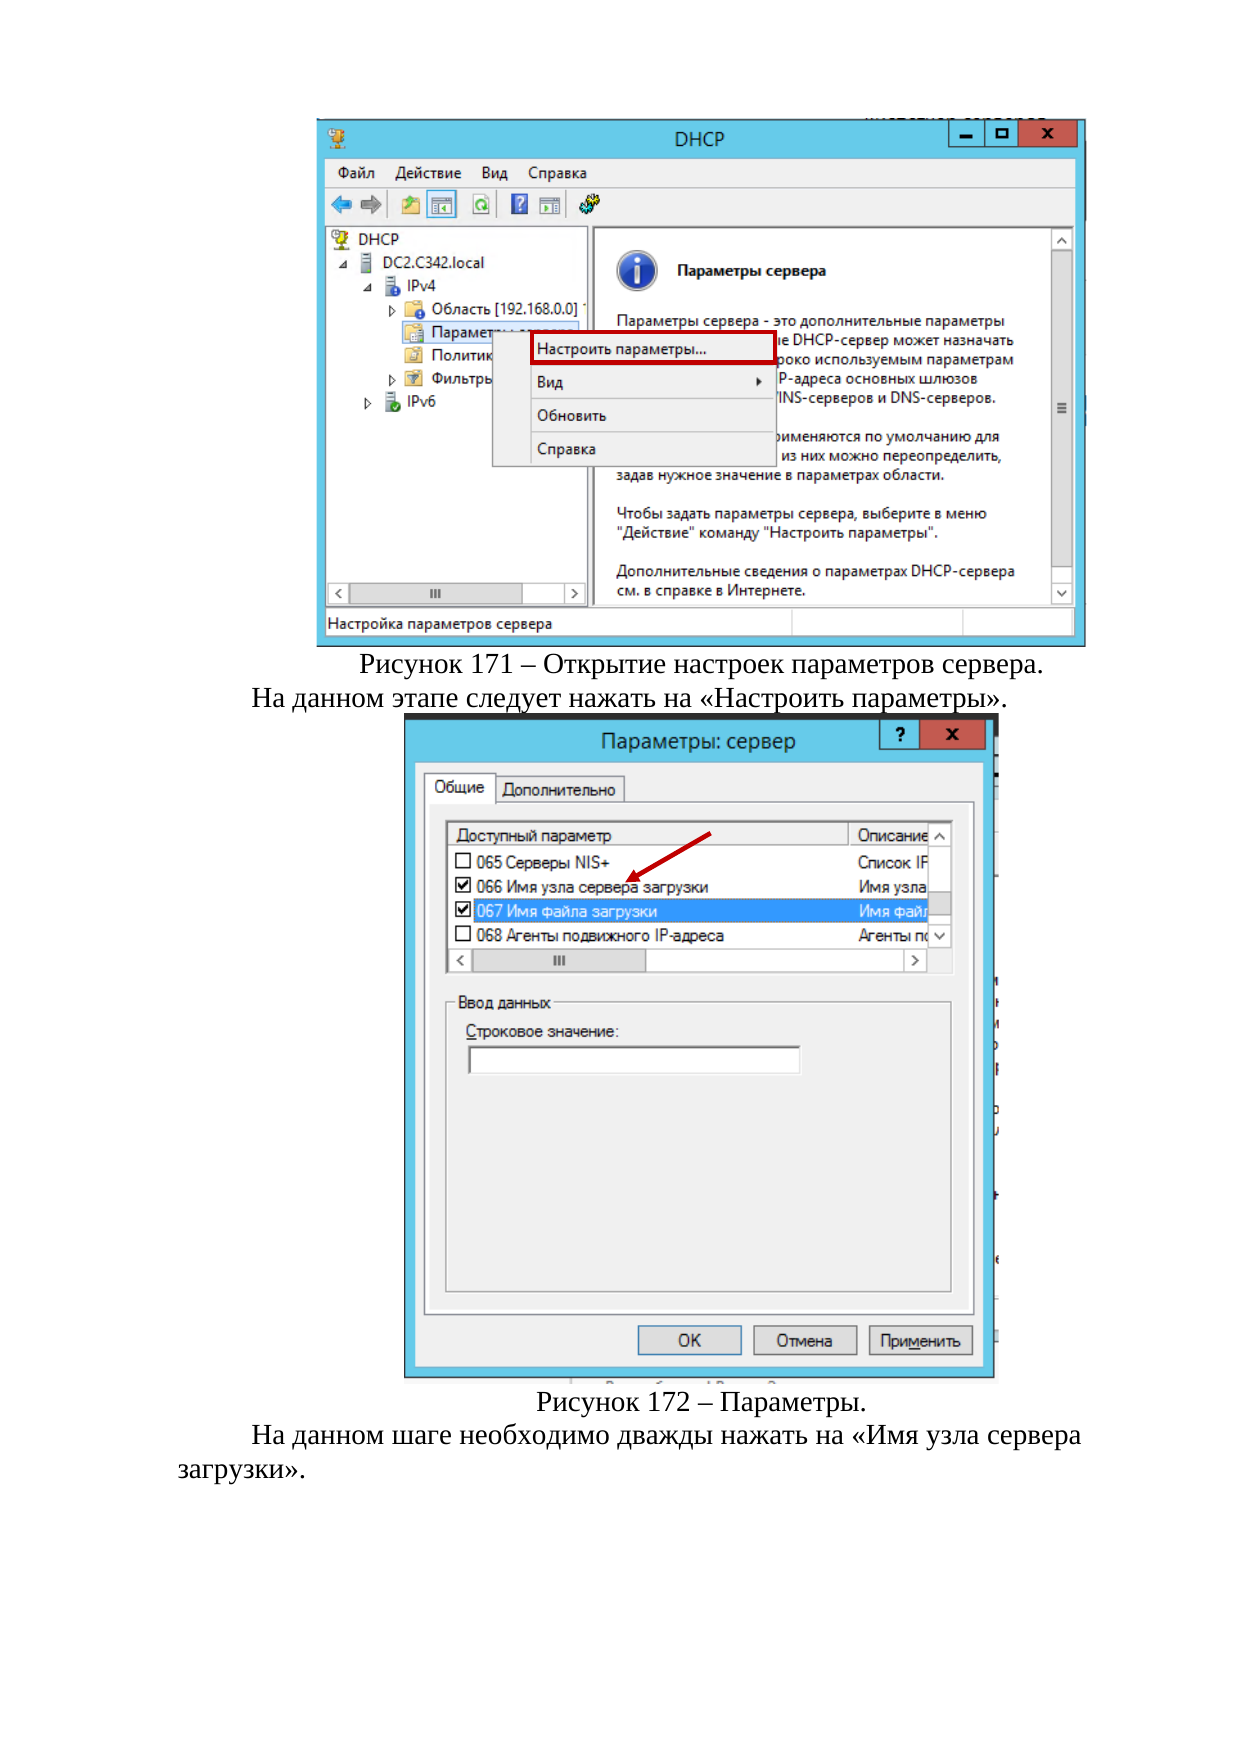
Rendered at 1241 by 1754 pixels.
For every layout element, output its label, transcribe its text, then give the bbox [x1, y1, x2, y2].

text На данном этапе следует нажать на «Настроить параметры». [177, 680, 1152, 714]
text На данном шаге необходимо дважды нажать на «Имя узла сервера загрузки». [177, 1417, 1152, 1484]
text Рисунок 171 – Открытие настроек параметров сервера. [177, 647, 1152, 680]
picture [316, 118, 1087, 647]
picture [404, 713, 999, 1384]
text Рисунок 172 – Параметры. [177, 1384, 1152, 1417]
